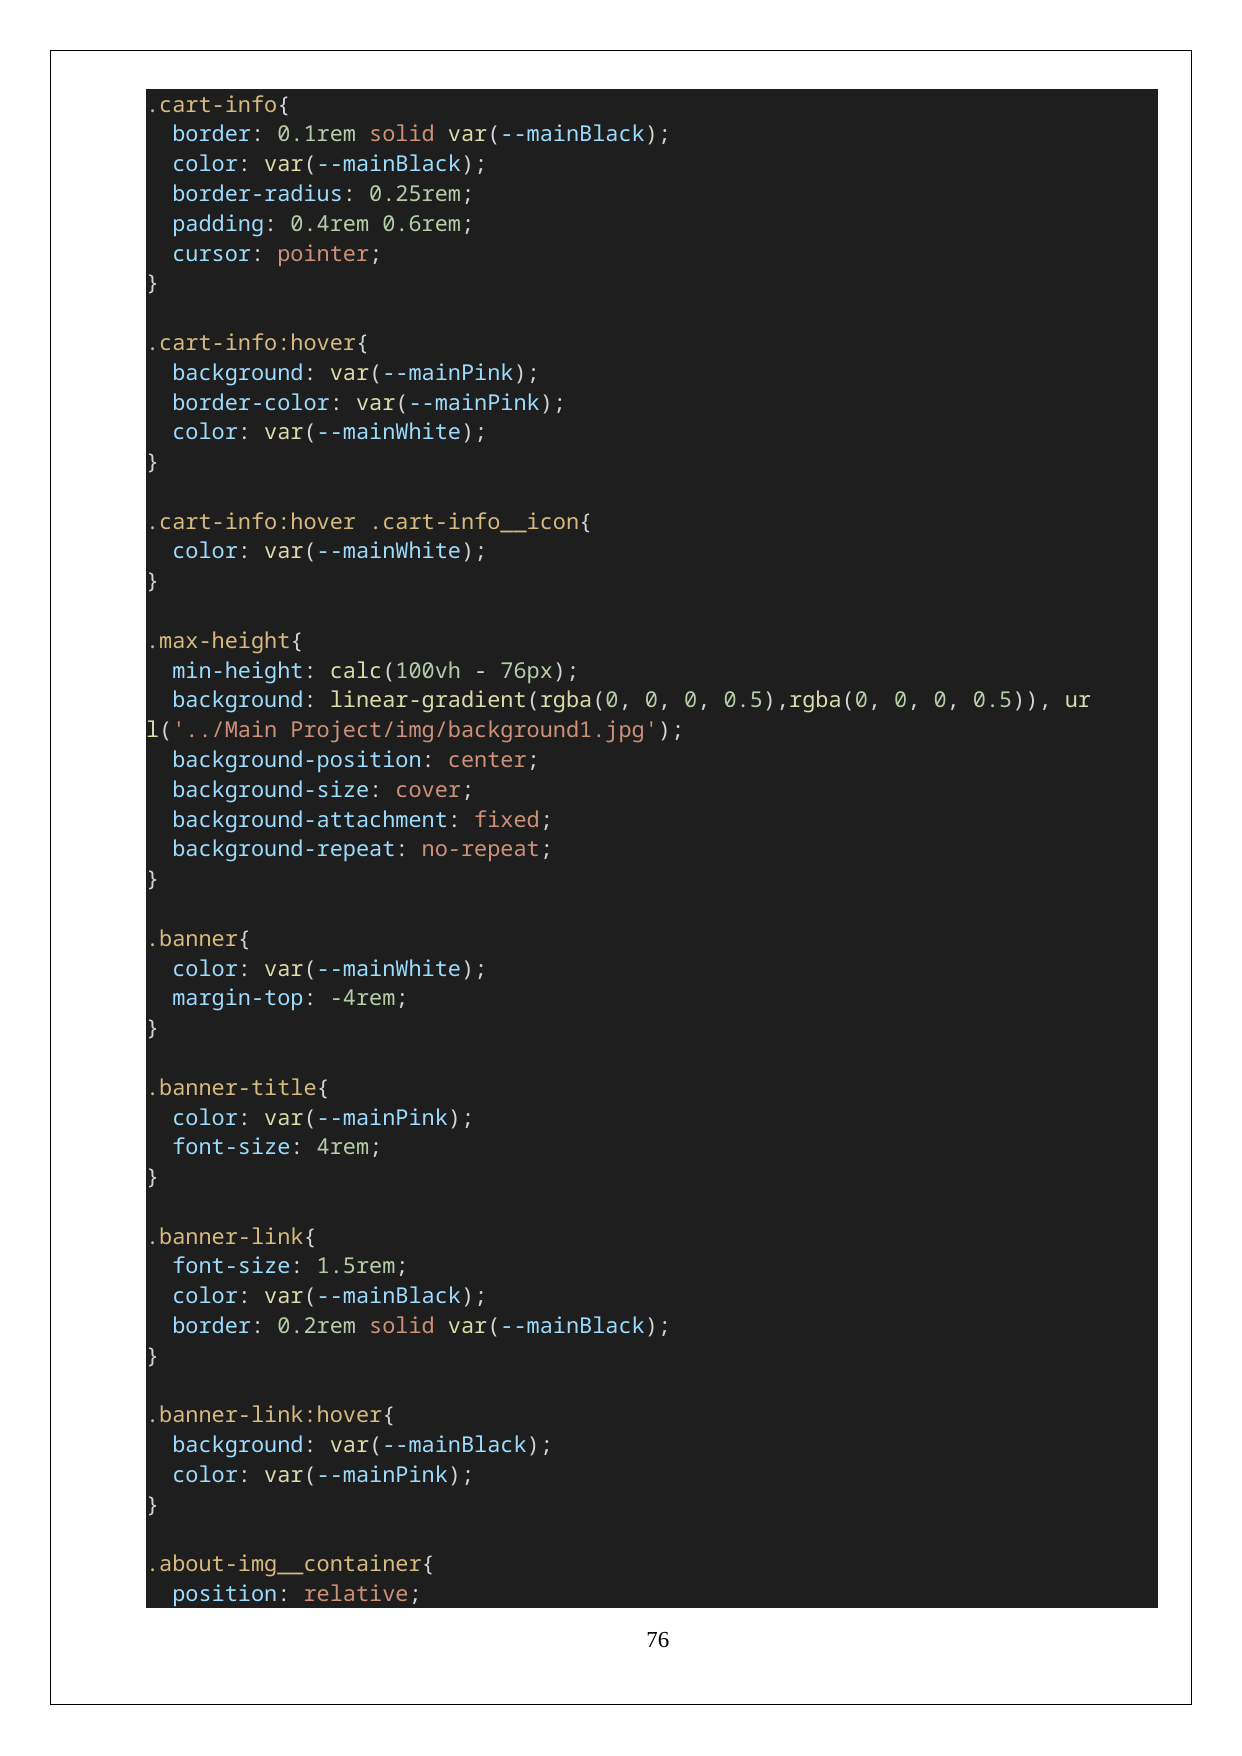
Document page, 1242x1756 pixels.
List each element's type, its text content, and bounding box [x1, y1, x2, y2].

text border: 0.2rem solid var(--mainBlack); [146, 1310, 1158, 1340]
text } [146, 1489, 1158, 1519]
text .banner-title{ [146, 1072, 1158, 1102]
text .banner-link{ [146, 1221, 1158, 1251]
text margin-top: -4rem; [146, 982, 1158, 1012]
text .cart-info{ [146, 89, 1158, 118]
text background-position: center; [146, 744, 1158, 774]
text .max-height{ [146, 625, 1158, 655]
text .about-img__container{ [146, 1548, 1158, 1578]
text .cart-info:hover .cart-info__icon{ [146, 506, 1158, 536]
text background: var(--mainPink); [146, 357, 1158, 387]
text background-attachment: fixed; [146, 804, 1158, 833]
text .banner{ [146, 923, 1158, 953]
text border-radius: 0.25rem; [146, 178, 1158, 208]
text } [146, 1012, 1158, 1042]
text } [146, 863, 1158, 893]
text color: var(--mainWhite); [146, 536, 1158, 565]
text font-size: 4rem; [146, 1131, 1158, 1161]
text } [146, 446, 1158, 476]
text background-size: cover; [146, 774, 1158, 804]
text color: var(--mainBlack); [146, 1280, 1158, 1310]
text cursor: pointer; [146, 238, 1158, 267]
text color: var(--mainBlack); [146, 148, 1158, 178]
text background: linear-gradient(rgba(0, 0, 0, 0.5),rgba(0, 0, 0, 0.5)), url('../Main Project/img/background1.jpg'); [146, 684, 1158, 744]
text .cart-info:hover{ [146, 327, 1158, 357]
text } [146, 565, 1158, 595]
text min-height: calc(100vh - 76px); [146, 655, 1158, 684]
text border-color: var(--mainPink); [146, 387, 1158, 416]
text border: 0.1rem solid var(--mainBlack); [146, 118, 1158, 148]
text .banner-link:hover{ [146, 1399, 1158, 1429]
text background: var(--mainBlack); [146, 1429, 1158, 1459]
text } [146, 267, 1158, 297]
text font-size: 1.5rem; [146, 1251, 1158, 1280]
text color: var(--mainWhite); [146, 953, 1158, 982]
text } [146, 1161, 1158, 1191]
text color: var(--mainWhite); [146, 416, 1158, 446]
text position: relative; [146, 1578, 1158, 1608]
text color: var(--mainPink); [146, 1459, 1158, 1489]
text } [146, 1340, 1158, 1370]
text background-repeat: no-repeat; [146, 833, 1158, 863]
text color: var(--mainPink); [146, 1102, 1158, 1131]
text padding: 0.4rem 0.6rem; [146, 208, 1158, 238]
